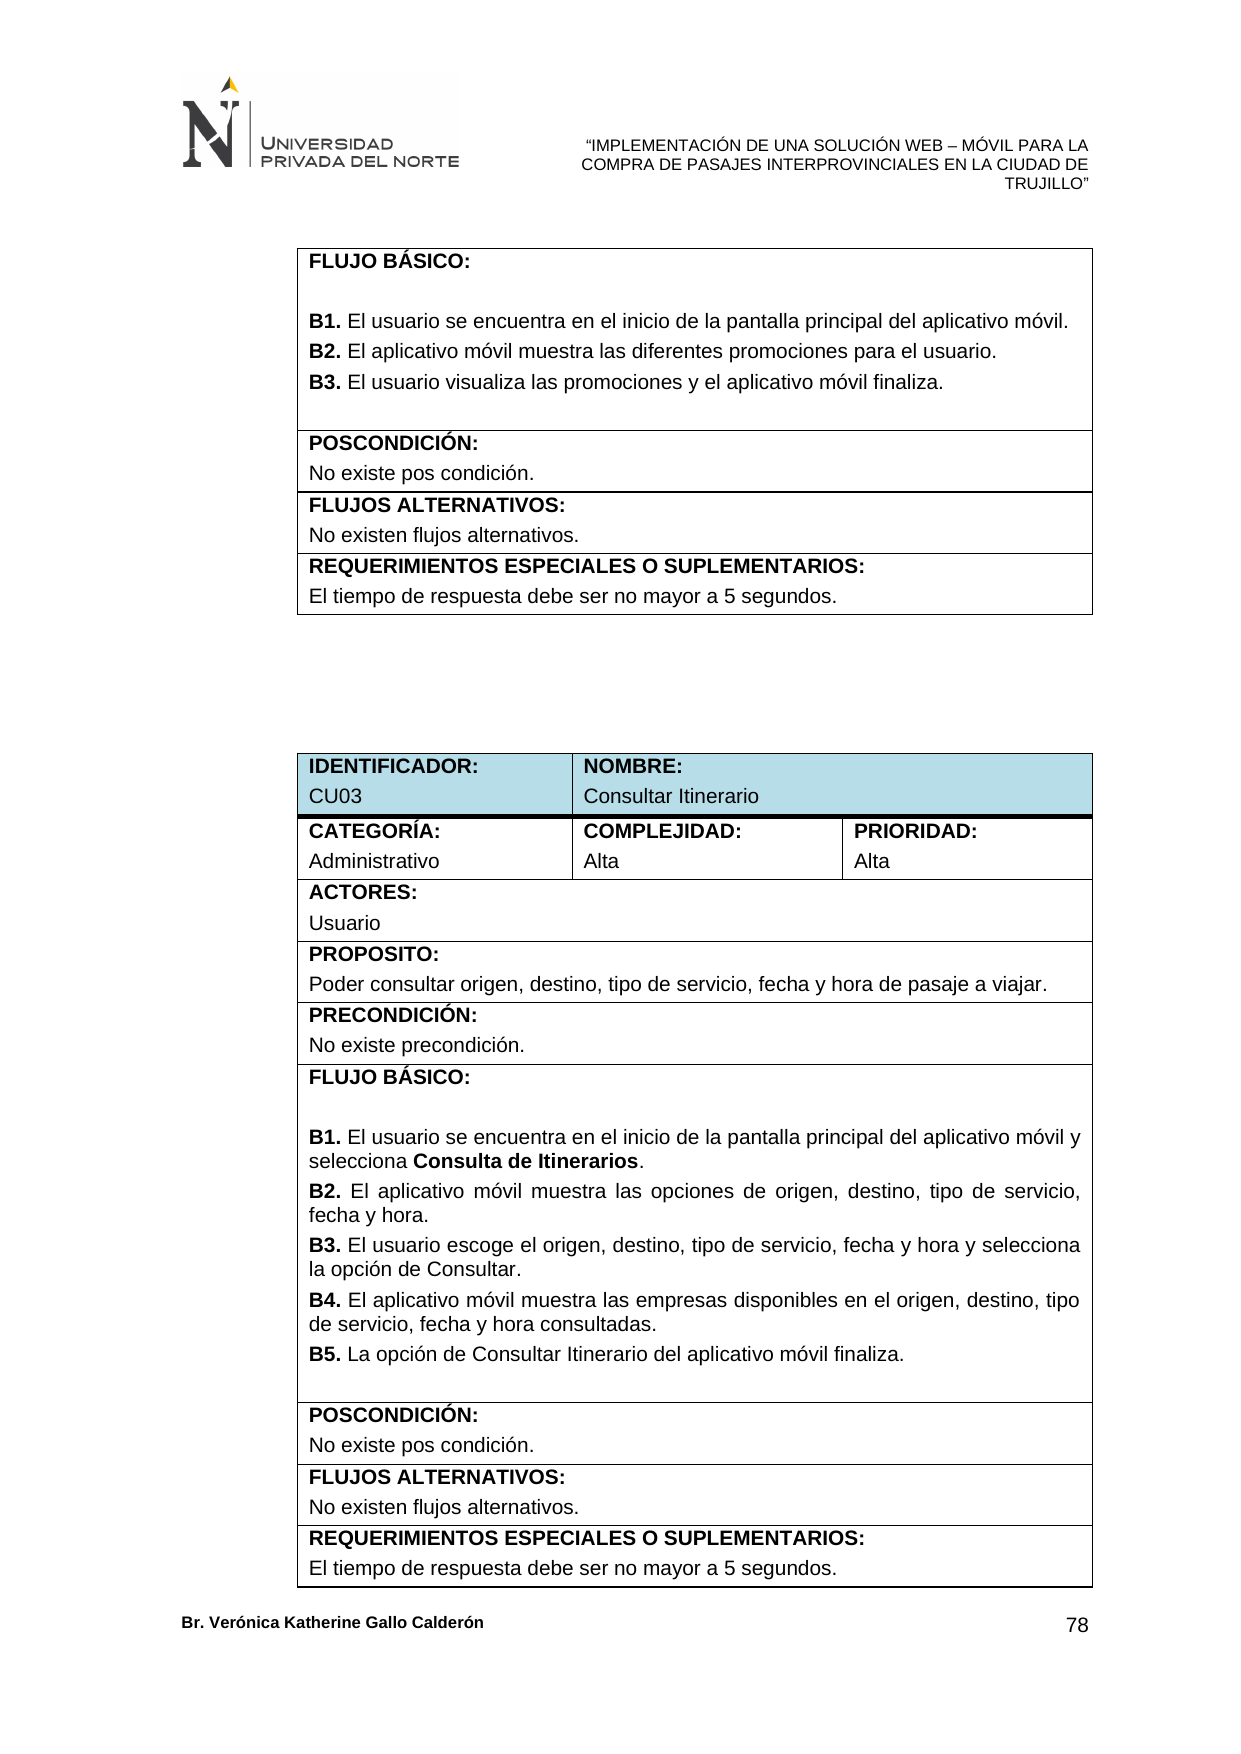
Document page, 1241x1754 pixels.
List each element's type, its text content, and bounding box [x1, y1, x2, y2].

table_cell REQUERIMIENTOS ESPECIALES O SUPLEMENTARIOS: El tiempo de respuesta debe ser no mayor a 5 segundos. [298, 1526, 1092, 1586]
table_cell ACTORES: Usuario [298, 880, 1092, 941]
table_cell COMPLEJIDAD: Alta [573, 819, 842, 879]
table_header IDENTIFICADOR: CU03 [298, 754, 572, 814]
table_cell REQUERIMIENTOS ESPECIALES O SUPLEMENTARIOS: El tiempo de respuesta debe ser no mayor a 5 segundos. [298, 554, 1092, 614]
table_cell POSCONDICIÓN: No existe pos condición. [298, 1403, 1092, 1463]
picture [181, 73, 462, 169]
table_cell FLUJOS ALTERNATIVOS: No existen flujos alternativos. [298, 1465, 1092, 1525]
table_cell FLUJO BÁSICO: B1. El usuario se encuentra en el inicio de la pantalla principal del aplicativo móvil y selecciona Consulta de Itinerarios. B2. El aplicativo móvil muestra las opciones de origen, destino, tipo de servicio, fecha y hora. B3. El usuario escoge el origen, destino, tipo de servicio, fecha y hora y selecciona la opción de Consultar. B4. El aplicativo móvil muestra las empresas disponibles en el origen, destino, tipo de servicio, fecha y hora consultadas. B5. La opción de Consultar Itinerario del aplicativo móvil finaliza. [298, 1065, 1092, 1402]
table_header NOMBRE: Consultar Itinerario [573, 754, 1092, 814]
table_cell POSCONDICIÓN: No existe pos condición. [298, 431, 1092, 491]
table_cell FLUJO BÁSICO: B1. El usuario se encuentra en el inicio de la pantalla principal del aplicativo móvil. B2. El aplicativo móvil muestra las diferentes promociones para el usuario. B3. El usuario visualiza las promociones y el aplicativo móvil finaliza. [298, 249, 1092, 430]
table_cell PROPOSITO: Poder consultar origen, destino, tipo de servicio, fecha y hora de pasaje a viajar. [298, 942, 1092, 1002]
table_cell PRECONDICIÓN: No existe precondición. [298, 1003, 1092, 1063]
table_cell PRIORIDAD: Alta [843, 819, 1092, 879]
table_cell CATEGORÍA: Administrativo [298, 819, 572, 879]
table_cell FLUJOS ALTERNATIVOS: No existen flujos alternativos. [298, 493, 1092, 553]
